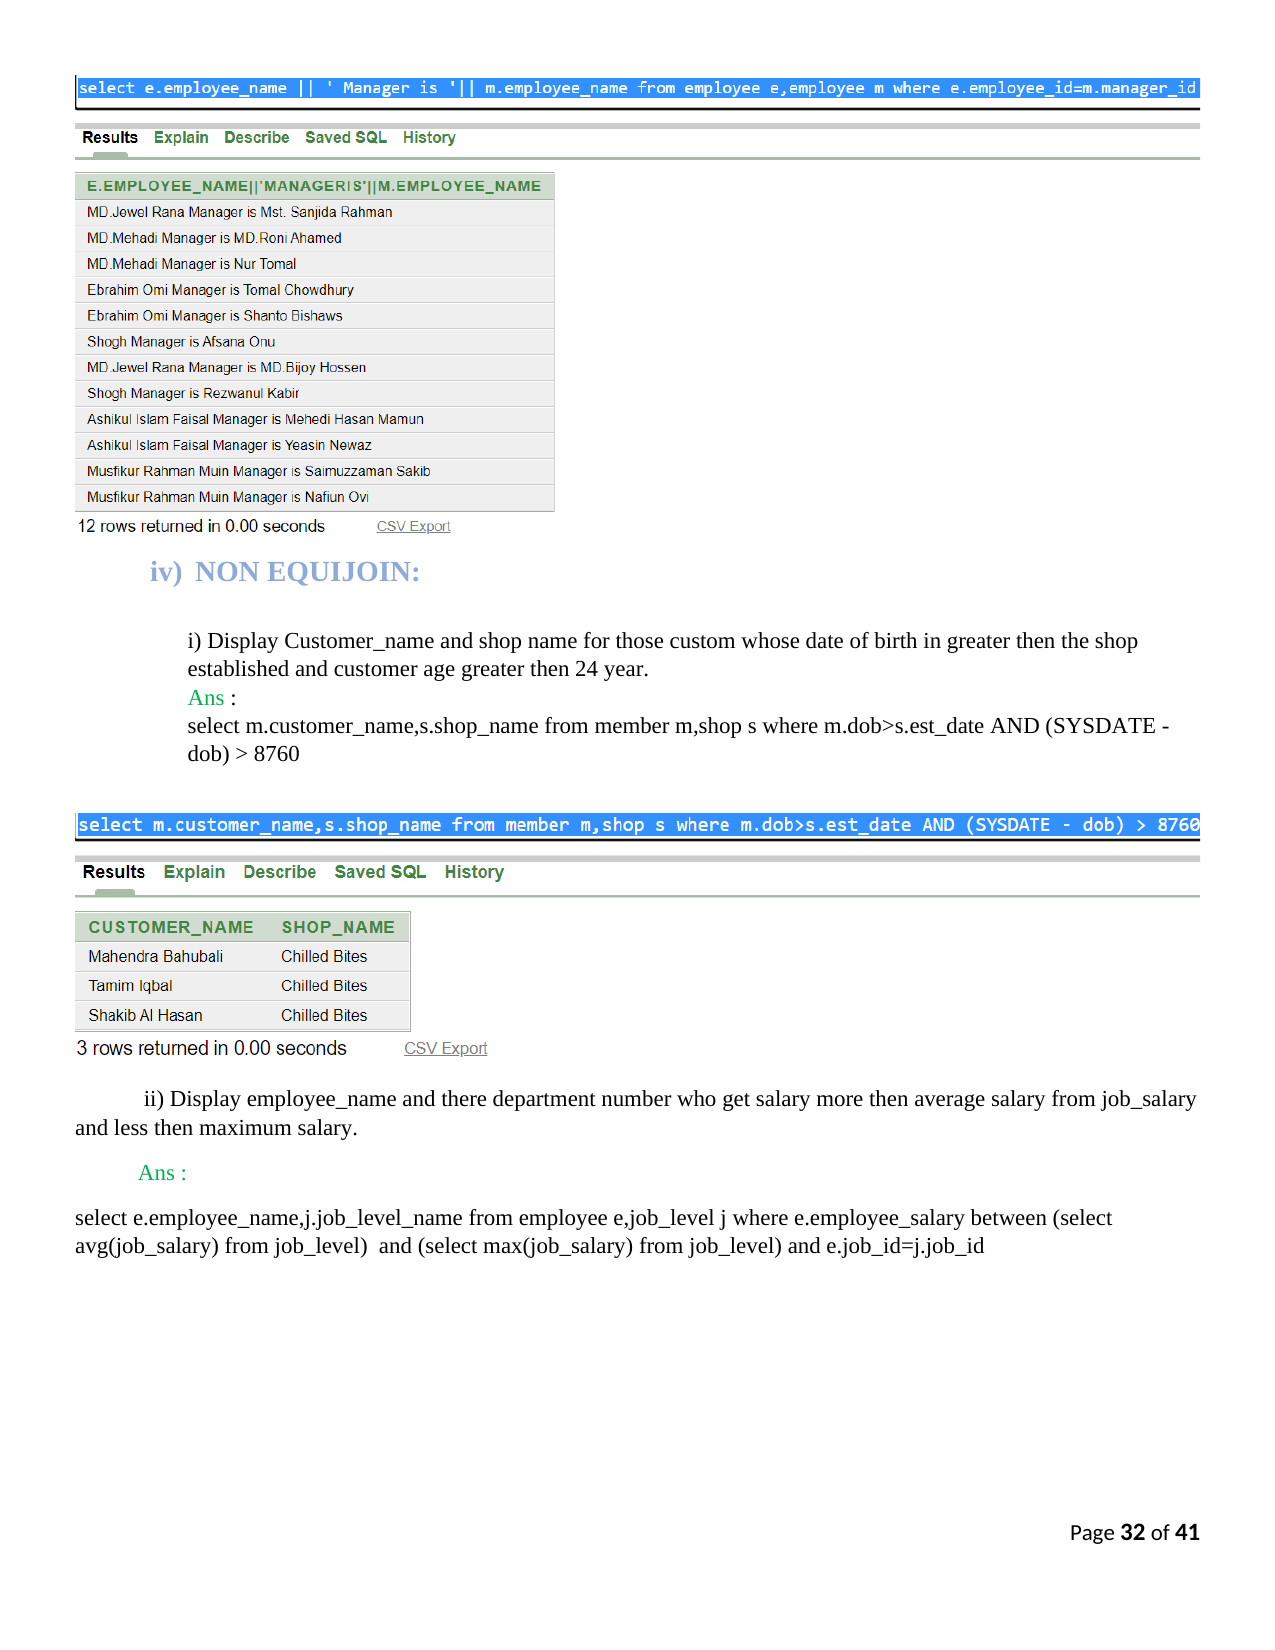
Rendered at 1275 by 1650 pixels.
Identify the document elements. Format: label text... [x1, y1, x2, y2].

list select m.customer_name,s.shop_name from member m,shop s where m.dob>s.est_date AND (SYSDATE - dob) > 8760 [187, 712, 1200, 767]
text Ans : [75, 1159, 1200, 1185]
picture [75, 75, 1200, 536]
list NON EQUIJOIN: [150, 554, 1200, 588]
text select e.employee_name,j.job_level_name from employee e,job_level j where e.employee_salary between (select avg(job_salary) from job_level) and (select max(job_salary) from job_level) and e.job_id=j.job_id [75, 1204, 1200, 1258]
list i) Display Customer_name and shop name for those custom whose date of birth in greater then the shop established and customer age greater then 24 year. [187, 627, 1200, 681]
list Ans : [187, 683, 1200, 710]
picture [75, 813, 1200, 1067]
text ii) Display employee_name and there department number who get salary more then average salary from job_salary and less then maximum salary. [75, 1085, 1200, 1140]
